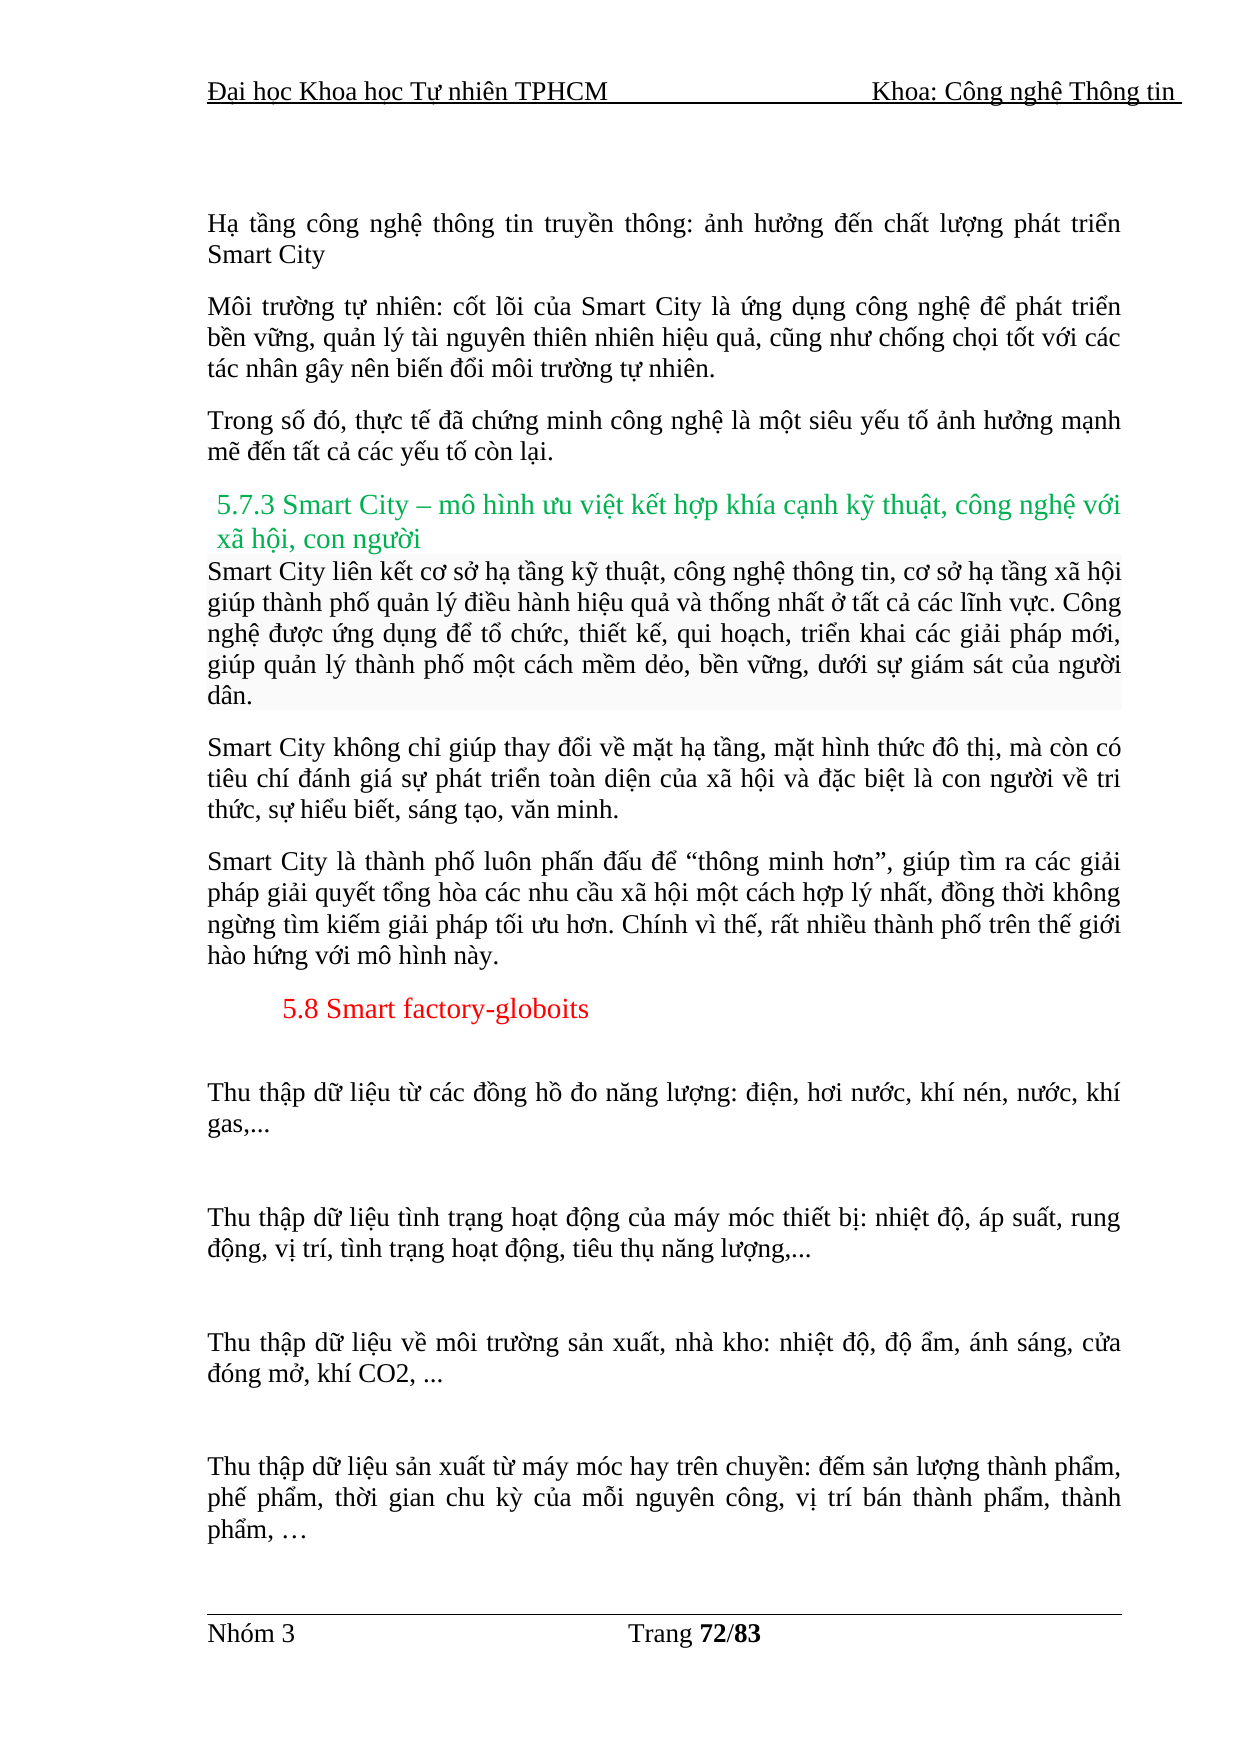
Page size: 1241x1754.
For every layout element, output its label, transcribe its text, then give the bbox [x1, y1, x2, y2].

subtitle 5.8 Smart factory-globoits [282, 991, 1122, 1024]
text Môi trường tự nhiên: cốt lõi của Smart City là ứng dụng công nghệ để phát triển bền vững, quản lý tài nguyên thiên nhiên hiệu quả, cũng như chống chọi tốt với các tác nhân gây nên biến đổi môi trường tự nhiên. [207, 290, 1122, 383]
subtitle 5.7.3 Smart City – mô hình ưu việt kết hợp khía cạnh kỹ thuật, công nghệ với xã hội, con người [216, 487, 1122, 554]
text Smart City không chỉ giúp thay đổi về mặt hạ tầng, mặt hình thức đô thị, mà còn có tiêu chí đánh giá sự phát triển toàn diện của xã hội và đặc biệt là con người về tri thức, sự hiểu biết, sáng tạo, văn minh. [207, 731, 1122, 824]
text Thu thập dữ liệu tình trạng hoạt động của máy móc thiết bị: nhiệt độ, áp suất, rung động, vị trí, tình trạng hoạt động, tiêu thụ năng lượng,... [207, 1201, 1122, 1263]
text Thu thập dữ liệu sản xuất từ máy móc hay trên chuyền: đếm sản lượng thành phẩm, phế phẩm, thời gian chu kỳ của mỗi nguyên công, vị trí bán thành phẩm, thành phẩm, … [207, 1450, 1122, 1544]
text Trong số đó, thực tế đã chứng minh công nghệ là một siêu yếu tố ảnh hưởng mạnh mẽ đến tất cả các yếu tố còn lại. [207, 404, 1122, 467]
text Smart City là thành phố luôn phấn đấu để “thông minh hơn”, giúp tìm ra các giải pháp giải quyết tổng hòa các nhu cầu xã hội một cách hợp lý nhất, đồng thời không ngừng tìm kiếm giải pháp tối ưu hơn. Chính vì thế, rất nhiều thành phố trên thế giới hào hứng với mô hình này. [207, 845, 1122, 970]
text Smart City liên kết cơ sở hạ tầng kỹ thuật, công nghệ thông tin, cơ sở hạ tầng xã hội giúp thành phố quản lý điều hành hiệu quả và thống nhất ở tất cả các lĩnh vực. Công nghệ được ứng dụng để tổ chức, thiết kế, qui hoạch, triển khai các giải pháp mới, giúp quản lý thành phố một cách mềm dẻo, bền vững, dưới sự giám sát của người dân. [207, 554, 1122, 710]
text Thu thập dữ liệu từ các đồng hồ đo năng lượng: điện, hơi nước, khí nén, nước, khí gas,... [207, 1076, 1122, 1139]
text Thu thập dữ liệu về môi trường sản xuất, nhà kho: nhiệt độ, độ ẩm, ánh sáng, cửa đóng mở, khí CO2, ... [207, 1326, 1122, 1388]
text Hạ tầng công nghệ thông tin truyền thông: ảnh hưởng đến chất lượng phát triển Smart City [207, 207, 1122, 269]
